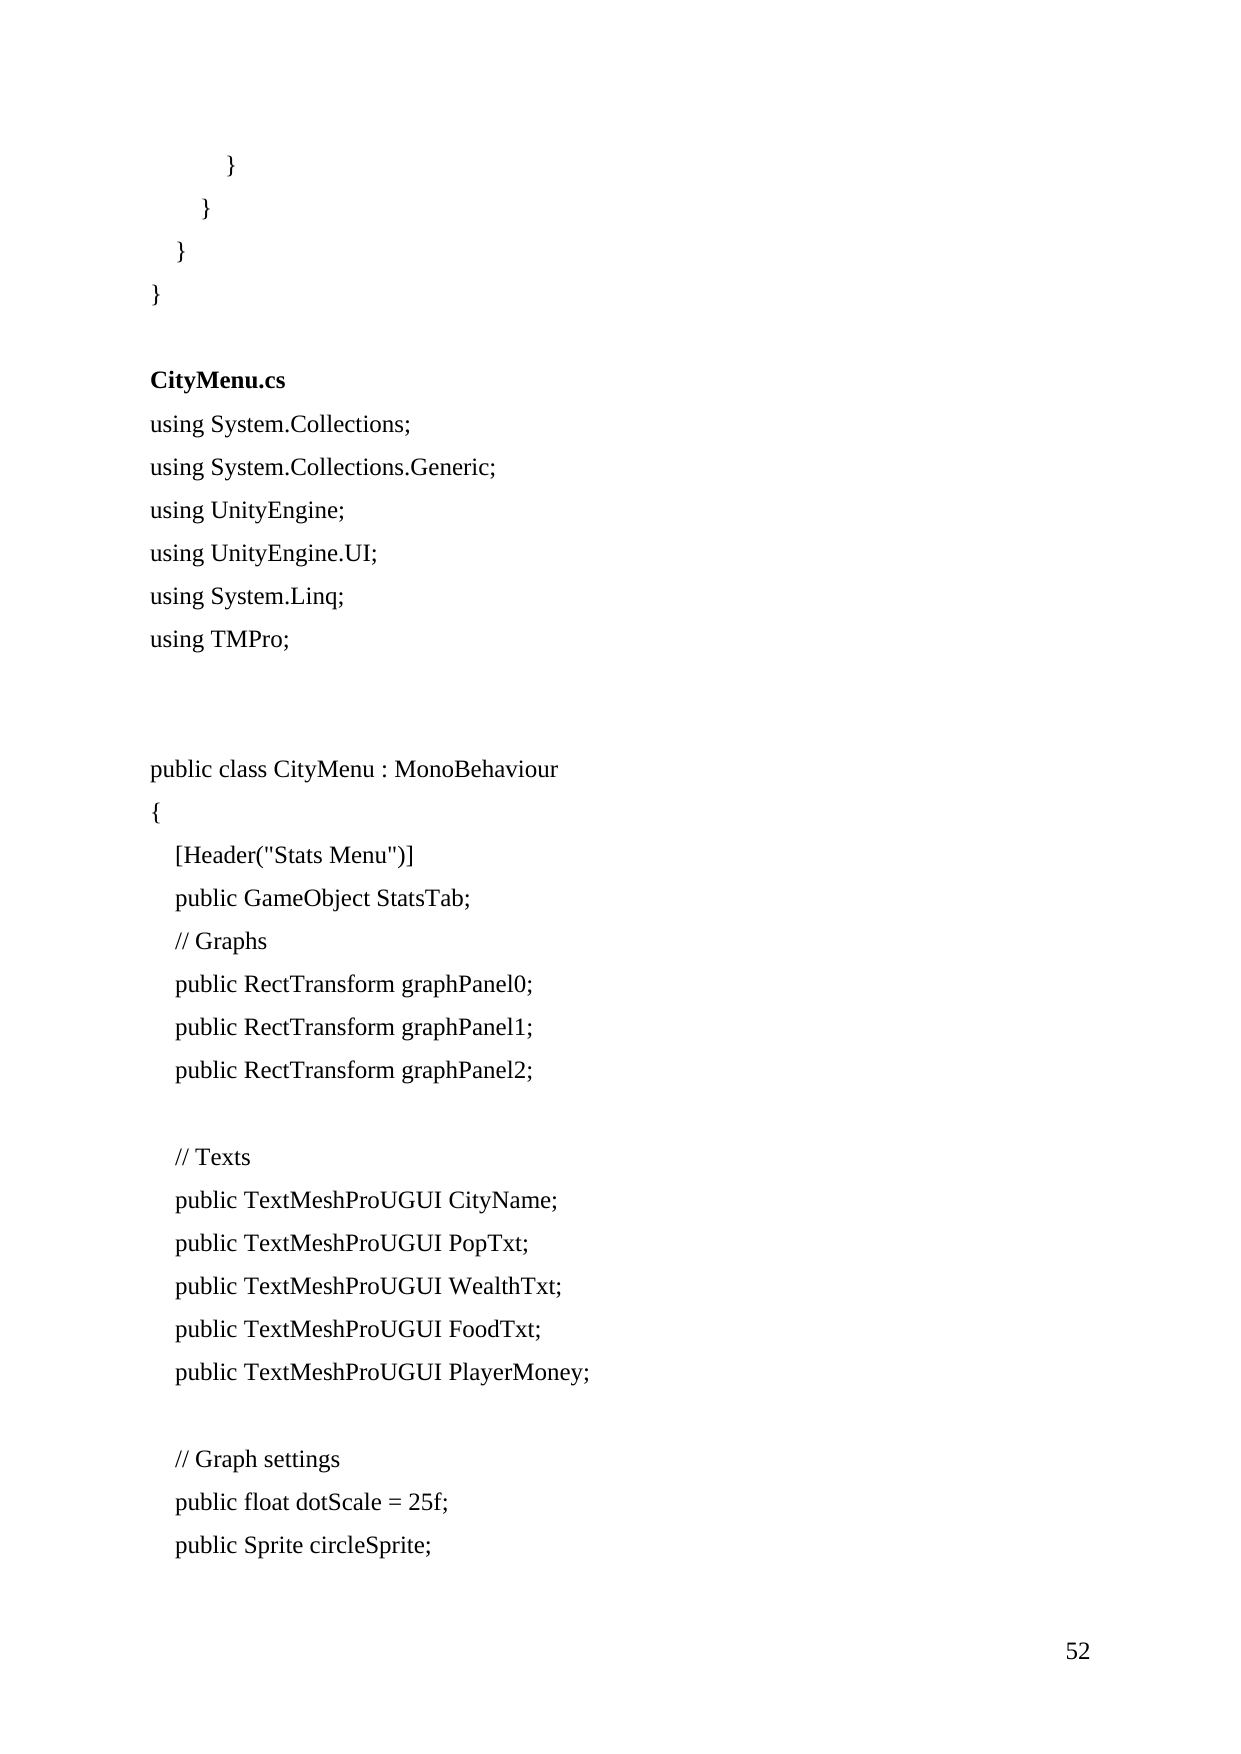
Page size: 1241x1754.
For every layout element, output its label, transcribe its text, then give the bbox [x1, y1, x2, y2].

text public RectTransform graphPanel2; [150, 1056, 1090, 1084]
text public TextMeshProUGUI PopTxt; [150, 1228, 1090, 1257]
text using System.Collections; [150, 409, 1090, 437]
text using UnityEngine; [150, 495, 1090, 524]
text [Header("Stats Menu")] [150, 840, 1090, 869]
text public Sprite circleSprite; [150, 1530, 1090, 1559]
text public TextMeshProUGUI PlayerMoney; [150, 1357, 1090, 1386]
text } [150, 236, 1090, 265]
text // Graphs [150, 926, 1090, 955]
text public TextMeshProUGUI FoodTxt; [150, 1314, 1090, 1343]
text } [150, 150, 1090, 179]
text using UnityEngine.UI; [150, 538, 1090, 567]
text public TextMeshProUGUI WealthTxt; [150, 1271, 1090, 1300]
text public TextMeshProUGUI CityName; [150, 1185, 1090, 1214]
text } [150, 279, 1090, 308]
text public float dotScale = 25f; [150, 1487, 1090, 1516]
text using TMPro; [150, 624, 1090, 653]
text // Texts [150, 1142, 1090, 1171]
text public GameObject StatsTab; [150, 883, 1090, 912]
text // Graph settings [150, 1444, 1090, 1472]
text public RectTransform graphPanel1; [150, 1012, 1090, 1041]
text } [150, 193, 1090, 222]
text using System.Collections.Generic; [150, 452, 1090, 481]
text { [150, 797, 1090, 826]
text public RectTransform graphPanel0; [150, 969, 1090, 998]
text public class CityMenu : MonoBehaviour [150, 754, 1090, 782]
text CityMenu.cs [150, 366, 1090, 394]
text using System.Linq; [150, 581, 1090, 610]
